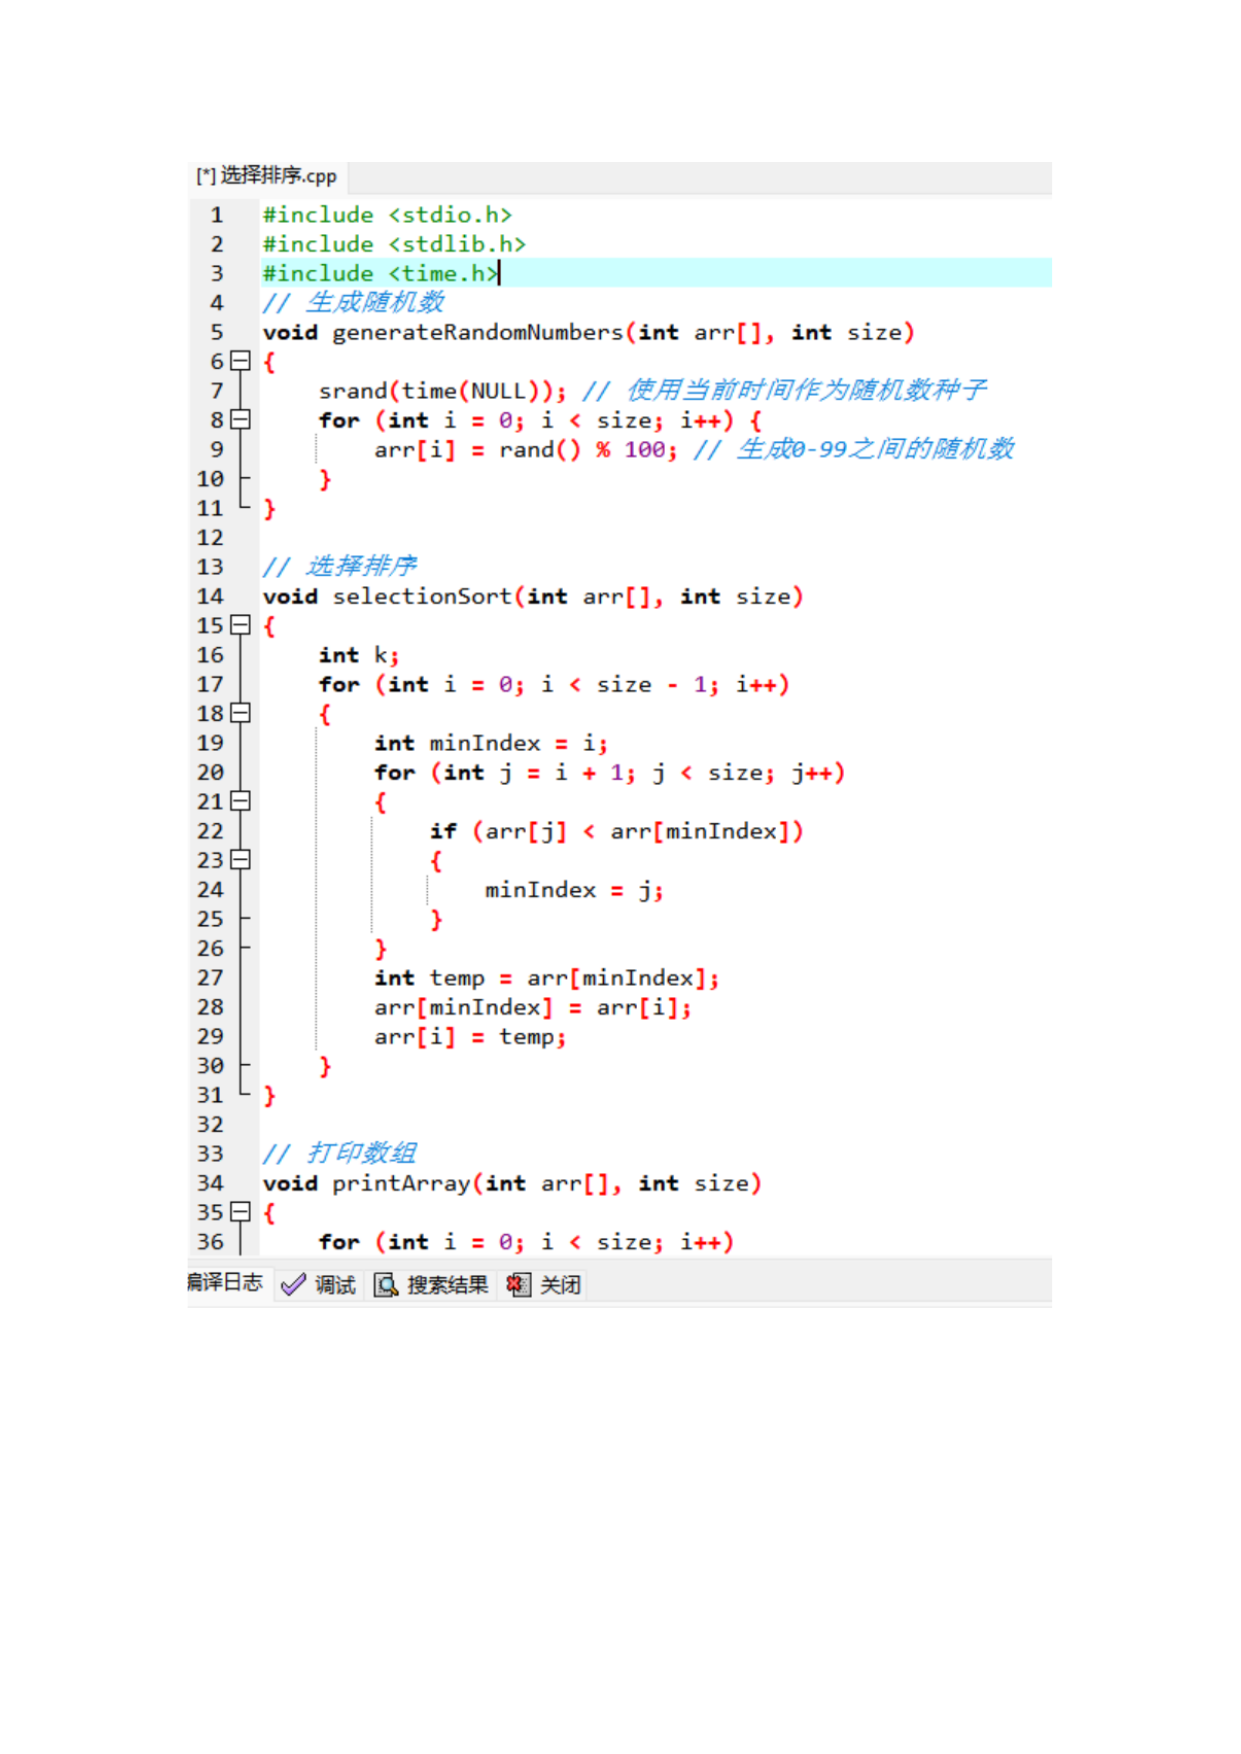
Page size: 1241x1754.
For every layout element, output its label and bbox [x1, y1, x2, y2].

picture [187, 162, 1053, 1308]
